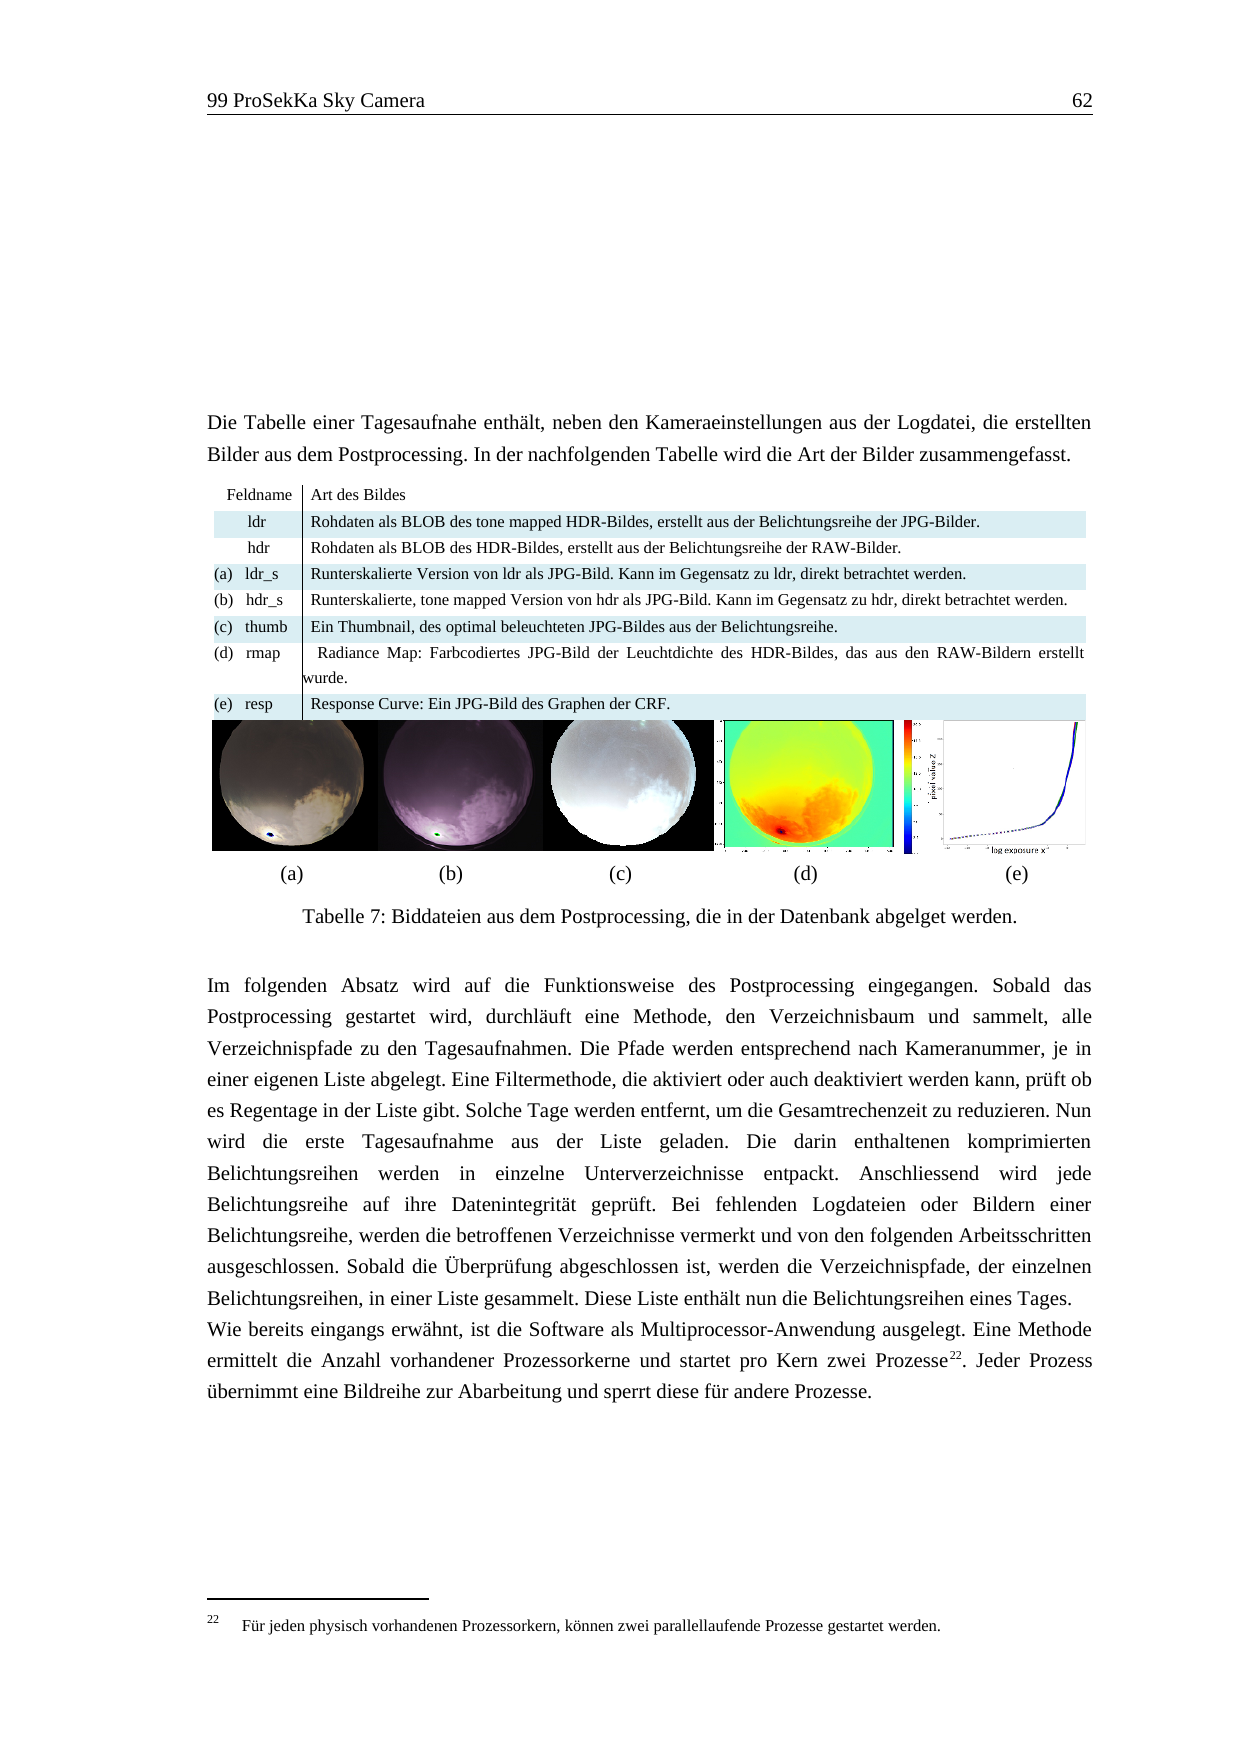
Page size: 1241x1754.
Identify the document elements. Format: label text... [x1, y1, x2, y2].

table_cell (b) hdr_s [214, 590, 302, 616]
table_cell (a) ldr_s [214, 564, 302, 590]
table_cell Response Curve: Ein JPG-Bild des Graphen der CRF. [303, 694, 1086, 720]
text Die Tabelle einer Tagesaufnahe enthält, neben den Kameraeinstellungen aus der Logdatei, die erstellten Bilder aus dem Postprocessing. In der nachfolgenden Tabelle wird die Art der Bilder zusammengefasst. [207, 410, 1093, 466]
table_cell Runterskalierte, tone mapped Version von hdr als JPG-Bild. Kann im Gegensatz zu hdr, direkt betrachtet werden. [303, 590, 1086, 616]
table_cell (c) thumb [214, 616, 302, 643]
table_cell Radiance Map: Farbcodiertes JPG-Bild der Leuchtdichte des HDR-Bildes, das aus den RAW-Bildern erstellt wurde. [303, 643, 1086, 694]
table_cell hdr [214, 538, 302, 564]
table_cell ldr [214, 511, 302, 538]
table_header Feldname [214, 485, 302, 511]
text Wie bereits eingangs erwähnt, ist die Software als Multiprocessor-Anwendung ausgelegt. Eine Methode ermittelt die Anzahl vorhandener Prozessorkerne und startet pro Kern zwei Prozesse. Jeder Prozess übernimmt eine Bildreihe zur Abarbeitung und sperrt diese für andere Prozesse. [207, 1317, 1093, 1403]
text Tabelle 7: Biddateien aus dem Postprocessing, die in der Datenbank abgelget werden. [302, 904, 1093, 928]
text (a) (b) (c) (d) (e) [264, 861, 1093, 884]
table_cell (d) rmap [214, 643, 302, 694]
table_header Art des Bildes [303, 485, 1086, 511]
table_cell Runterskalierte Version von ldr als JPG-Bild. Kann im Gegensatz zu ldr, direkt betrachtet werden. [303, 564, 1086, 590]
text Im folgenden Absatz wird auf die Funktionsweise des Postprocessing eingegangen. Sobald das Postprocessing gestartet wird, durchläuft eine Methode, den Verzeichnisbaum und sammelt, alle Verzeichnispfade zu den Tagesaufnahmen. Die Pfade werden entsprechend nach Kameranummer, je in einer eigenen Liste abgelegt. Eine Filtermethode, die aktiviert oder auch deaktiviert werden kann, prüft ob es Regentage in der Liste gibt. Solche Tage werden entfernt, um die Gesamtrechenzeit zu reduzieren. Nun wird die erste Tagesaufnahme aus der Liste geladen. Die darin enthaltenen komprimierten Belichtungsreihen werden in einzelne Unterverzeichnisse entpackt. Anschliessend wird jede Belichtungsreihe auf ihre Datenintegrität geprüft. Bei fehlenden Logdateien oder Bildern einer Belichtungsreihe, werden die betroffenen Verzeichnisse vermerkt und von den folgenden Arbeitsschritten ausgeschlossen. Sobald die Überprüfung abgeschlossen ist, werden die Verzeichnispfade, der einzelnen Belichtungsreihen, in einer Liste gesammelt. Diese Liste enthält nun die Belichtungsreihen eines Tages. [207, 973, 1093, 1309]
table_cell Rohdaten als BLOB des HDR-Bildes, erstellt aus der Belichtungsreihe der RAW-Bilder. [303, 538, 1086, 564]
table_cell Ein Thumbnail, des optimal beleuchteten JPG-Bildes aus der Belichtungsreihe. [303, 616, 1086, 643]
table_cell Rohdaten als BLOB des tone mapped HDR-Bildes, erstellt aus der Belichtungsreihe der JPG-Bilder. [303, 511, 1086, 538]
picture [212, 720, 1086, 854]
table_cell (e) resp [214, 694, 302, 720]
